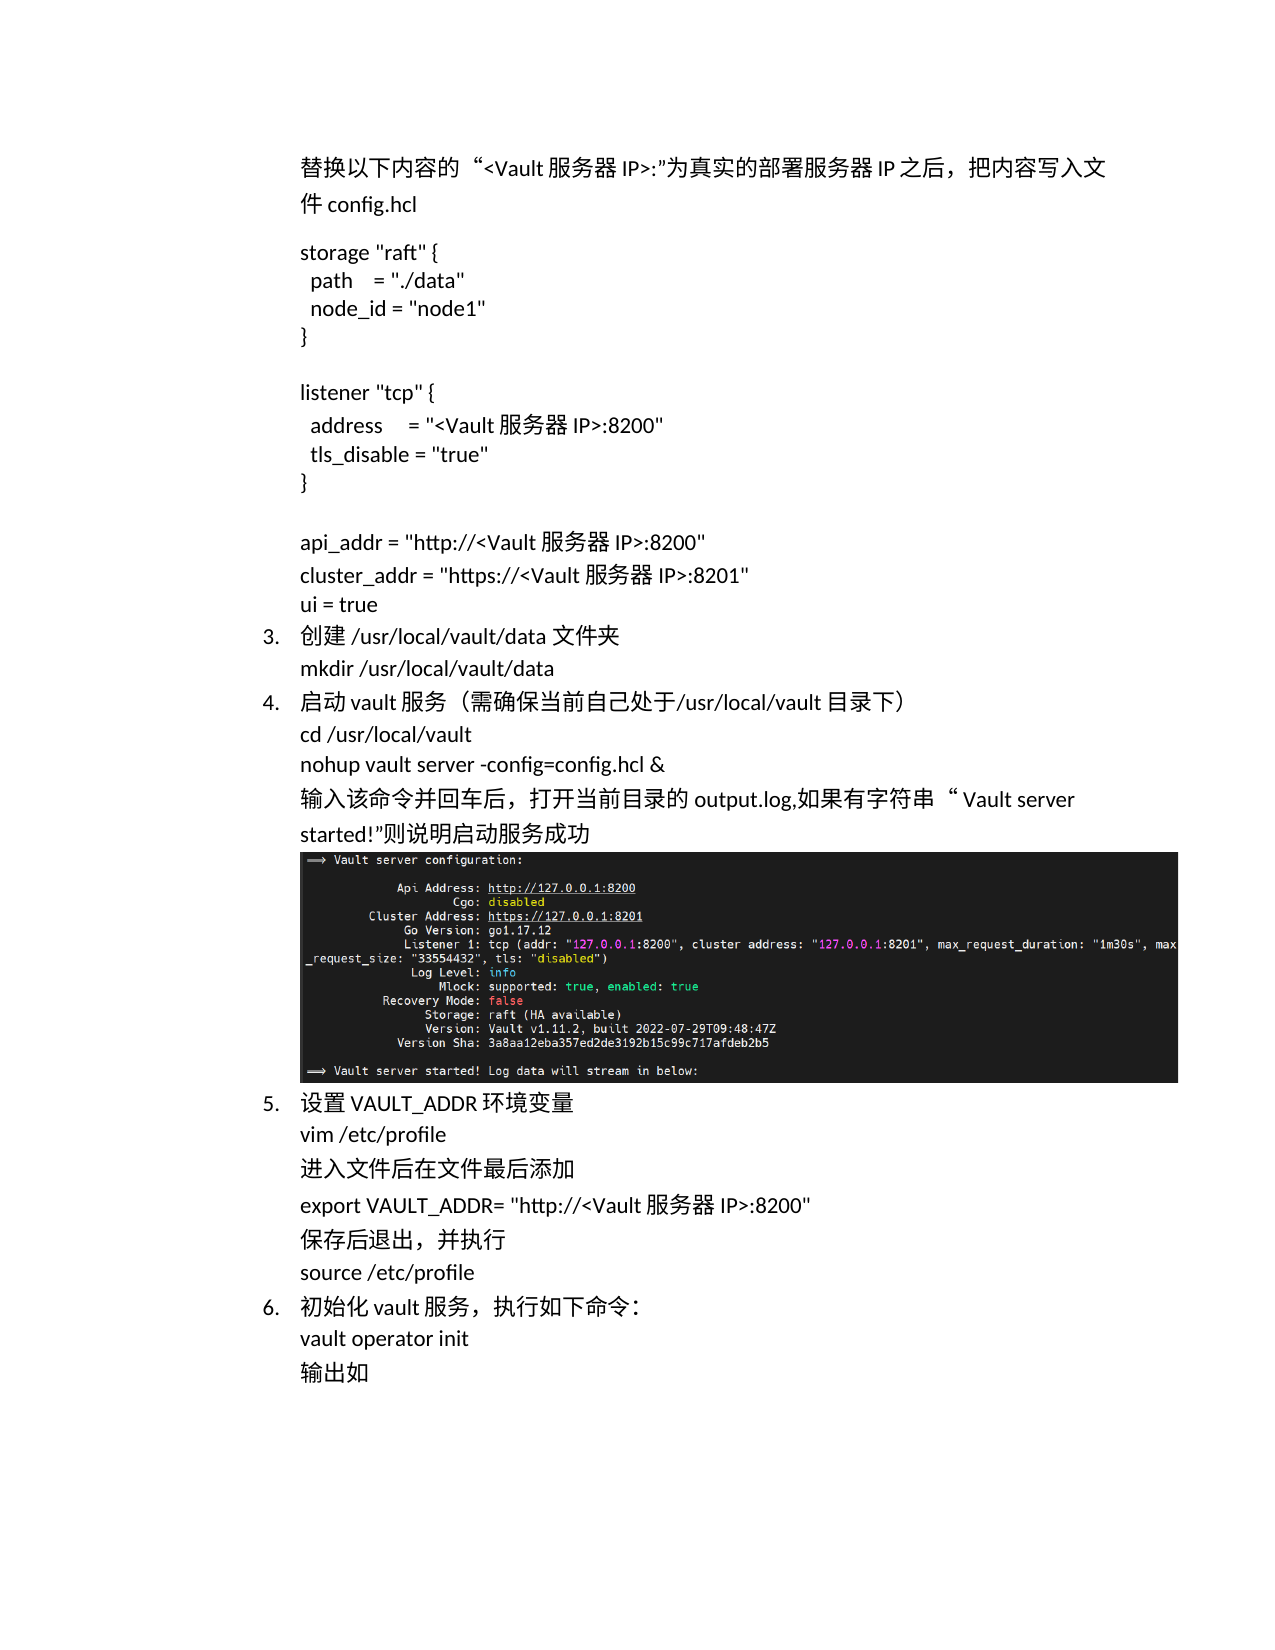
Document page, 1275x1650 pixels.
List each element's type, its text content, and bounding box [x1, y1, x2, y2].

list 设置VAULT_ADDR环境变量 [262, 1085, 1125, 1118]
text } [300, 468, 1125, 496]
text ui = true [300, 590, 1125, 618]
list vim /etc/profile [300, 1121, 1125, 1148]
text address = "<Vault服务器IP>:8200" [300, 406, 1125, 440]
list 保存后退出，并执行 [300, 1222, 1125, 1256]
list source /etc/profile [300, 1258, 1125, 1286]
text node_id = "node1" [300, 294, 1125, 322]
list 输出如 [300, 1354, 1125, 1388]
picture [300, 852, 1179, 1083]
text api_addr = "http://<Vault服务器IP>:8200" [300, 524, 1125, 557]
list 创建 /usr/local/vault/data 文件夹 [262, 618, 1125, 651]
list vault operator init [300, 1324, 1125, 1352]
text path = "./data" [300, 266, 1125, 294]
list nohup vault server -config=config.hcl & [300, 750, 1125, 778]
list 输入该命令并回车后，打开当前目录的output.log,如果有字符串“ Vault server started!”则说明启动服务成功 [300, 781, 1125, 849]
list mkdir /usr/local/vault/data [300, 654, 1125, 682]
list 初始化vault服务，执行如下命令： [262, 1288, 1125, 1322]
list cd /usr/local/vault [300, 720, 1125, 748]
list 进入文件后在文件最后添加 [300, 1151, 1125, 1184]
text tls_disable = "true" [300, 440, 1125, 468]
list 替换以下内容的“<Vault服务器IP>:”为真实的部署服务器IP之后，把内容写入文件config.hcl [300, 150, 1125, 219]
text storage "raft" { [300, 238, 1125, 266]
text } [300, 322, 1125, 350]
list 启动vault服务（需确保当前自己处于/usr/local/vault目录下） [262, 684, 1125, 717]
list export VAULT_ADDR= "http://<Vault服务器IP>:8200" [300, 1187, 1125, 1220]
text listener "tcp" { [300, 378, 1125, 406]
text cluster_addr = "https://<Vault服务器IP>:8201" [300, 557, 1125, 590]
